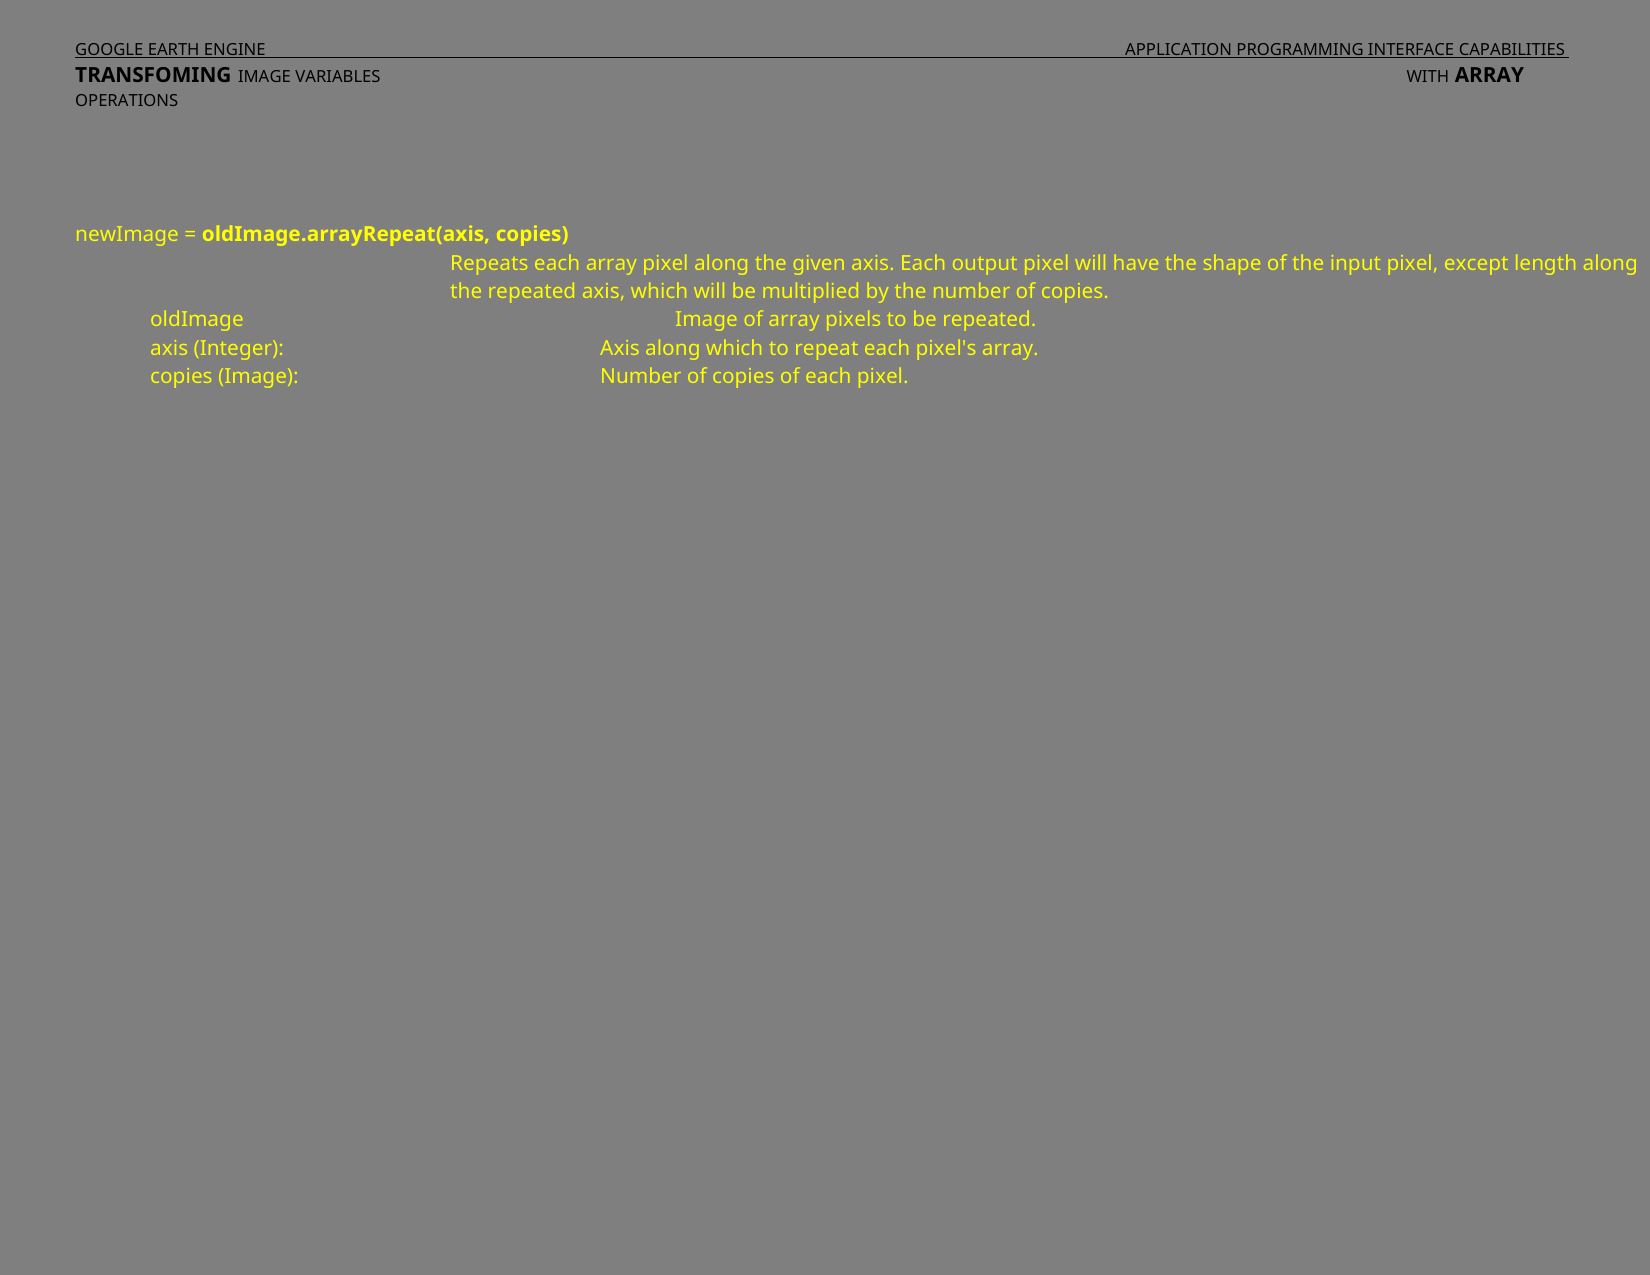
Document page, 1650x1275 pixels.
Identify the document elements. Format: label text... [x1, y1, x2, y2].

text oldImage Image of array pixels to be repeated. [112, 304, 1650, 333]
text TRANSFOMING IMAGE VARIABLES WITH ARRAY OPERATIONS [75, 60, 1575, 111]
text axis (Integer): Axis along which to repeat each pixel's array. [112, 333, 1650, 361]
text GOOGLE EARTH ENGINE APPLICATION PROGRAMMING INTERFACE CAPABILITIES [75, 37, 1650, 60]
text newImage = oldImage.arrayRepeat(axis, copies) [75, 219, 1650, 248]
text copies (Image): Number of copies of each pixel. [112, 361, 1650, 390]
text Repeats each array pixel along the given axis. Each output pixel will have the shape of the input pixel, except length along the repeated axis, which will be multiplied by the number of copies. [450, 248, 1650, 304]
